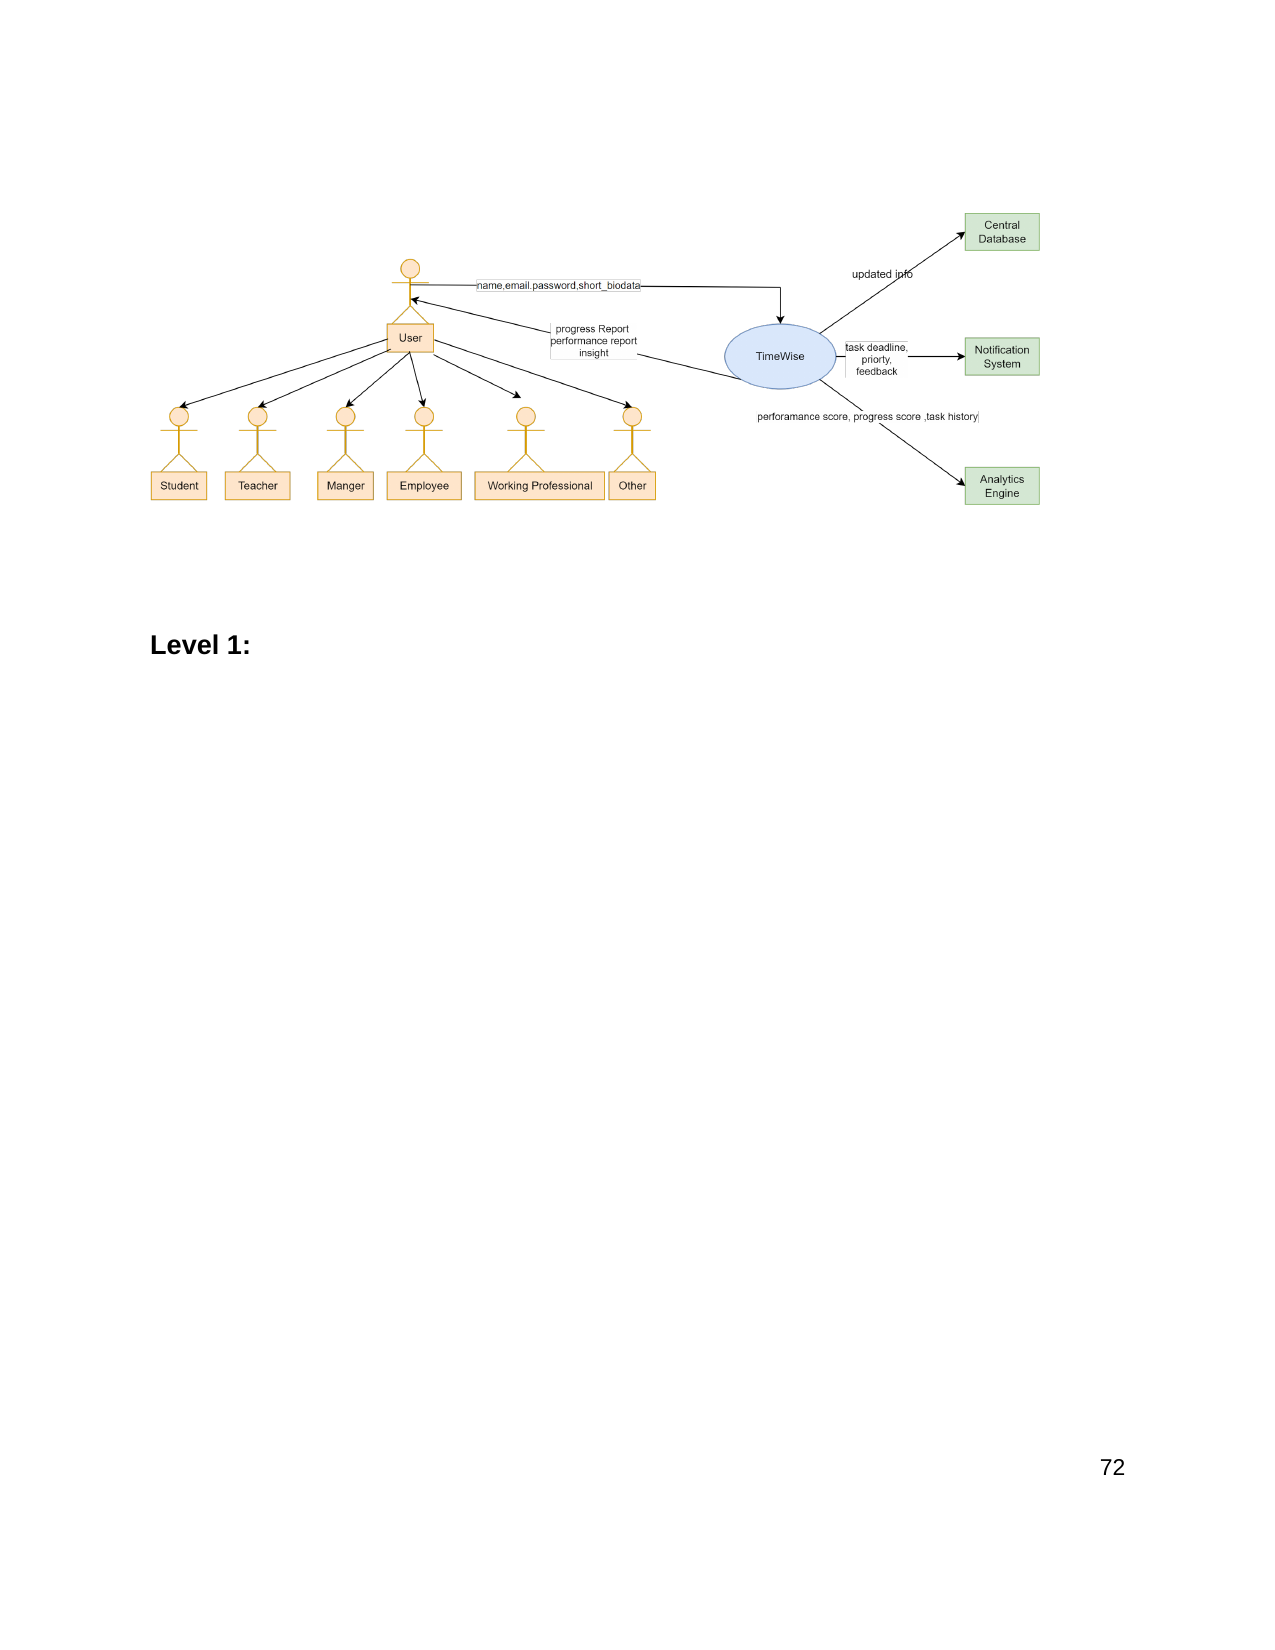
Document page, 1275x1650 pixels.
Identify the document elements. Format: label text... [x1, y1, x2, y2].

text Level 1: [150, 629, 1125, 660]
picture [150, 213, 1040, 554]
